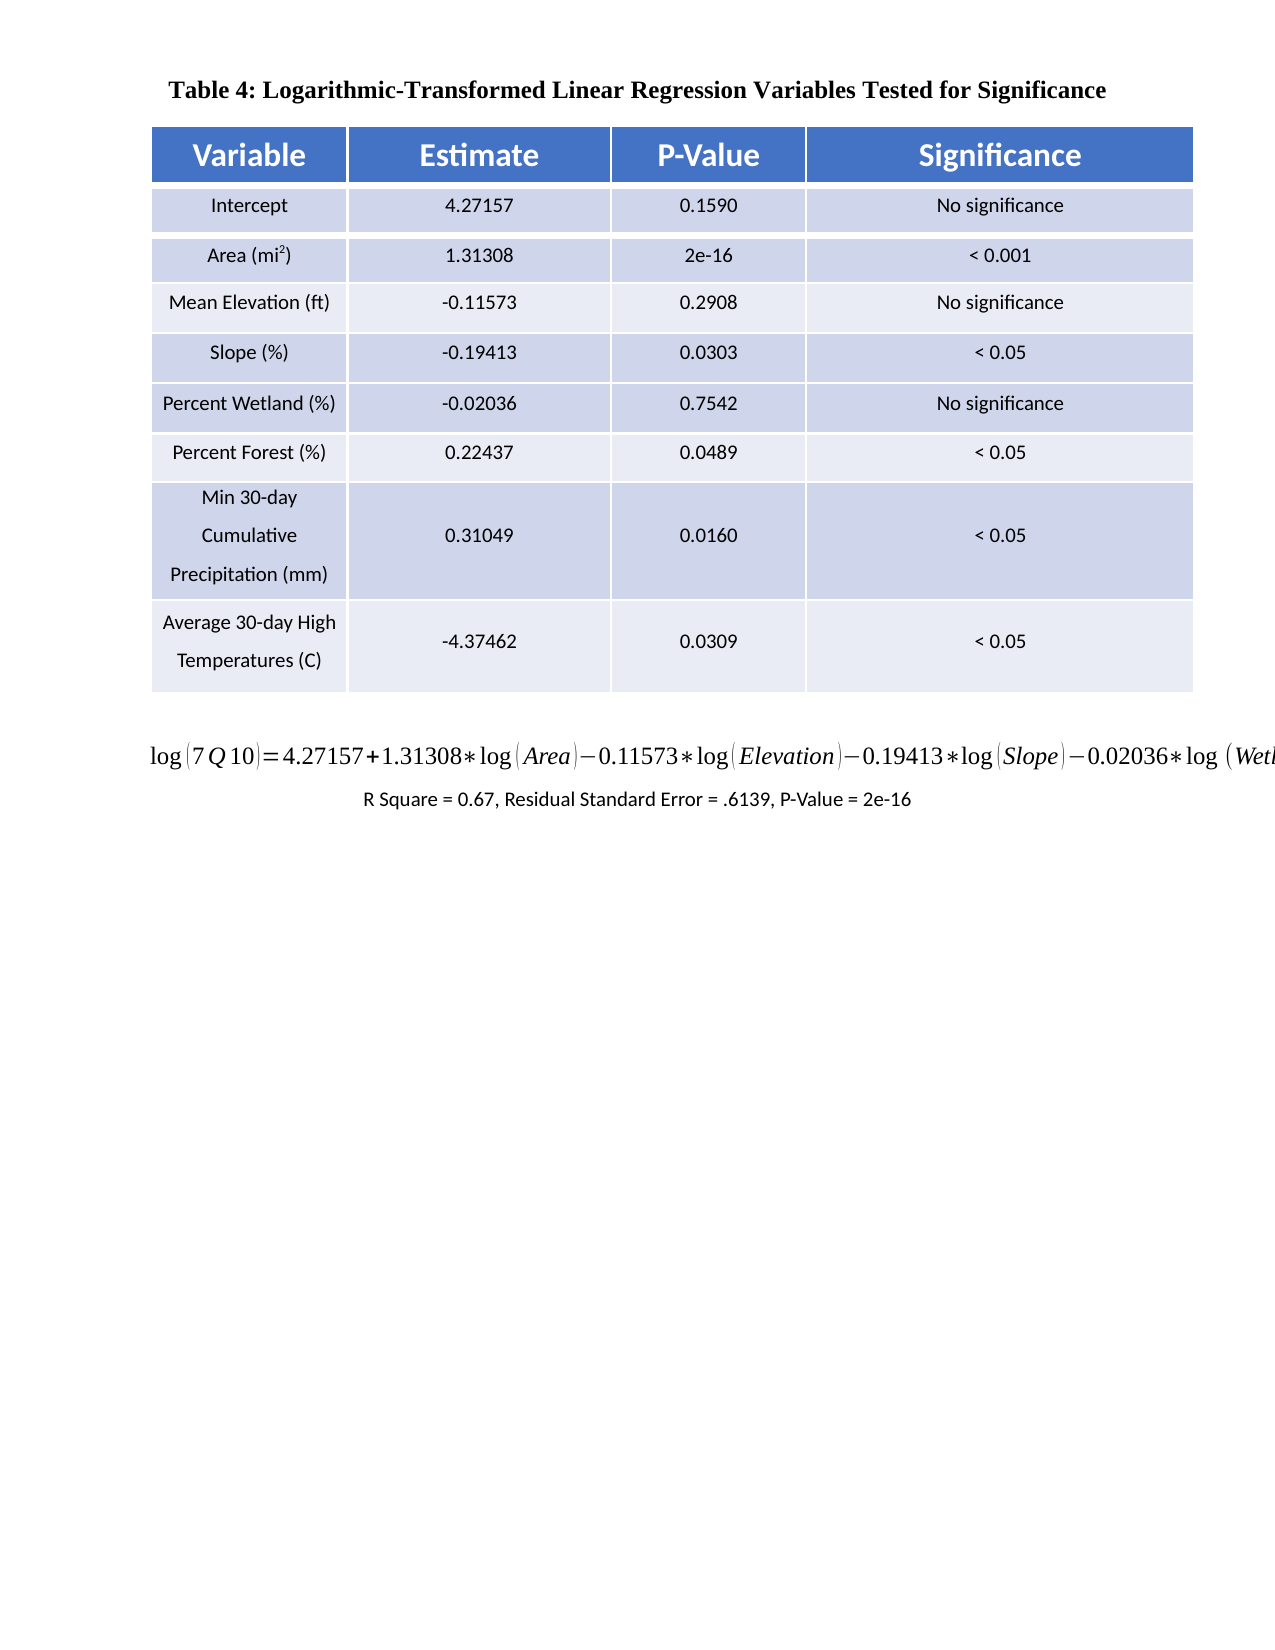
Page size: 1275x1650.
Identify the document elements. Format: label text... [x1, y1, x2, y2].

table_cell 0.1590 [612, 189, 805, 232]
table_cell Mean Elevation (ft) [152, 284, 346, 332]
table_cell Percent Wetland (%) [152, 384, 346, 432]
table_cell -0.11573 [349, 284, 610, 332]
table_cell -0.19413 [349, 334, 610, 382]
table_cell -0.02036 [349, 384, 610, 432]
table_cell No significance [807, 284, 1193, 332]
table_cell Slope (%) [152, 334, 346, 382]
table_header Variable [152, 127, 346, 182]
table_cell 0.0309 [612, 601, 805, 692]
table_cell -4.37462 [349, 601, 610, 692]
text R Square = 0.67, Residual Standard Error = .6139, P-Value = 2e-16 [150, 786, 1125, 812]
table_cell Min 30-day Cumulative Precipitation (mm) [152, 483, 346, 599]
table_cell < 0.05 [807, 435, 1193, 481]
table_cell < 0.001 [807, 239, 1193, 282]
table_cell 0.31049 [349, 483, 610, 599]
table_cell 0.22437 [349, 435, 610, 481]
table_cell 0.7542 [612, 384, 805, 432]
table_header Significance [807, 127, 1193, 182]
table_cell 1.31308 [349, 239, 610, 282]
table_cell Percent Forest (%) [152, 435, 346, 481]
table_cell 0.0303 [612, 334, 805, 382]
table_cell 0.0489 [612, 435, 805, 481]
table_cell < 0.05 [807, 483, 1193, 599]
table_cell Area (mi2) [152, 239, 346, 282]
table_cell Intercept [152, 189, 346, 232]
table_header P-Value [612, 127, 805, 182]
table_cell Average 30-day High Temperatures (C) [152, 601, 346, 692]
table_cell < 0.05 [807, 601, 1193, 692]
table_cell < 0.05 [807, 334, 1193, 382]
table_cell 2e-16 [612, 239, 805, 282]
table_header Estimate [349, 127, 610, 182]
table_cell No significance [807, 189, 1193, 232]
table_cell 0.2908 [612, 284, 805, 332]
text Table 4: Logarithmic-Transformed Linear Regression Variables Tested for Significance [150, 75, 1125, 104]
table_cell No significance [807, 384, 1193, 432]
table_cell 4.27157 [349, 189, 610, 232]
table_cell 0.0160 [612, 483, 805, 599]
